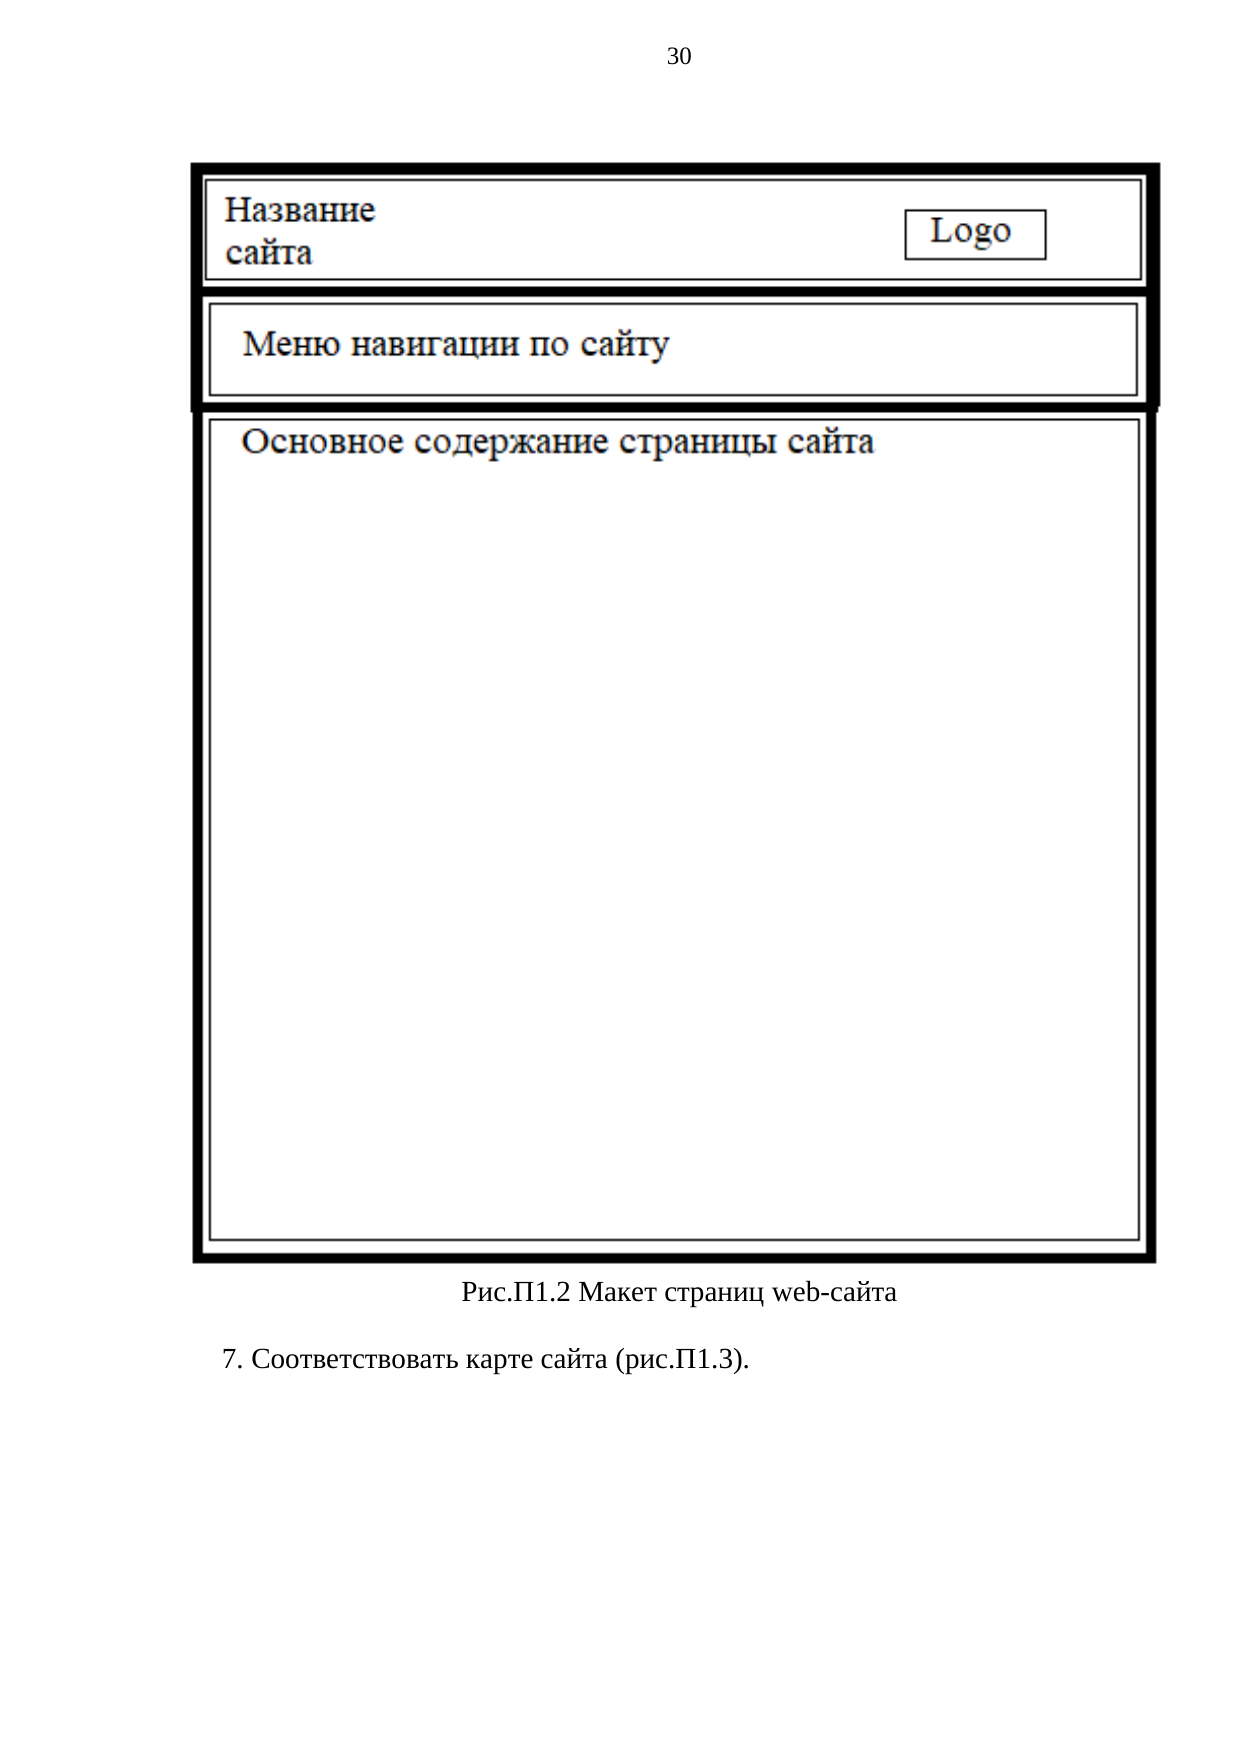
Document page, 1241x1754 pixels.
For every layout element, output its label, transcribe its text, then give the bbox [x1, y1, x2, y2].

picture [181, 151, 1177, 1274]
list Соответствовать карте сайта (рис.П1.3). [177, 1341, 1181, 1375]
text Рис.П1.2 Макет страниц web-сайта [177, 1274, 1181, 1308]
